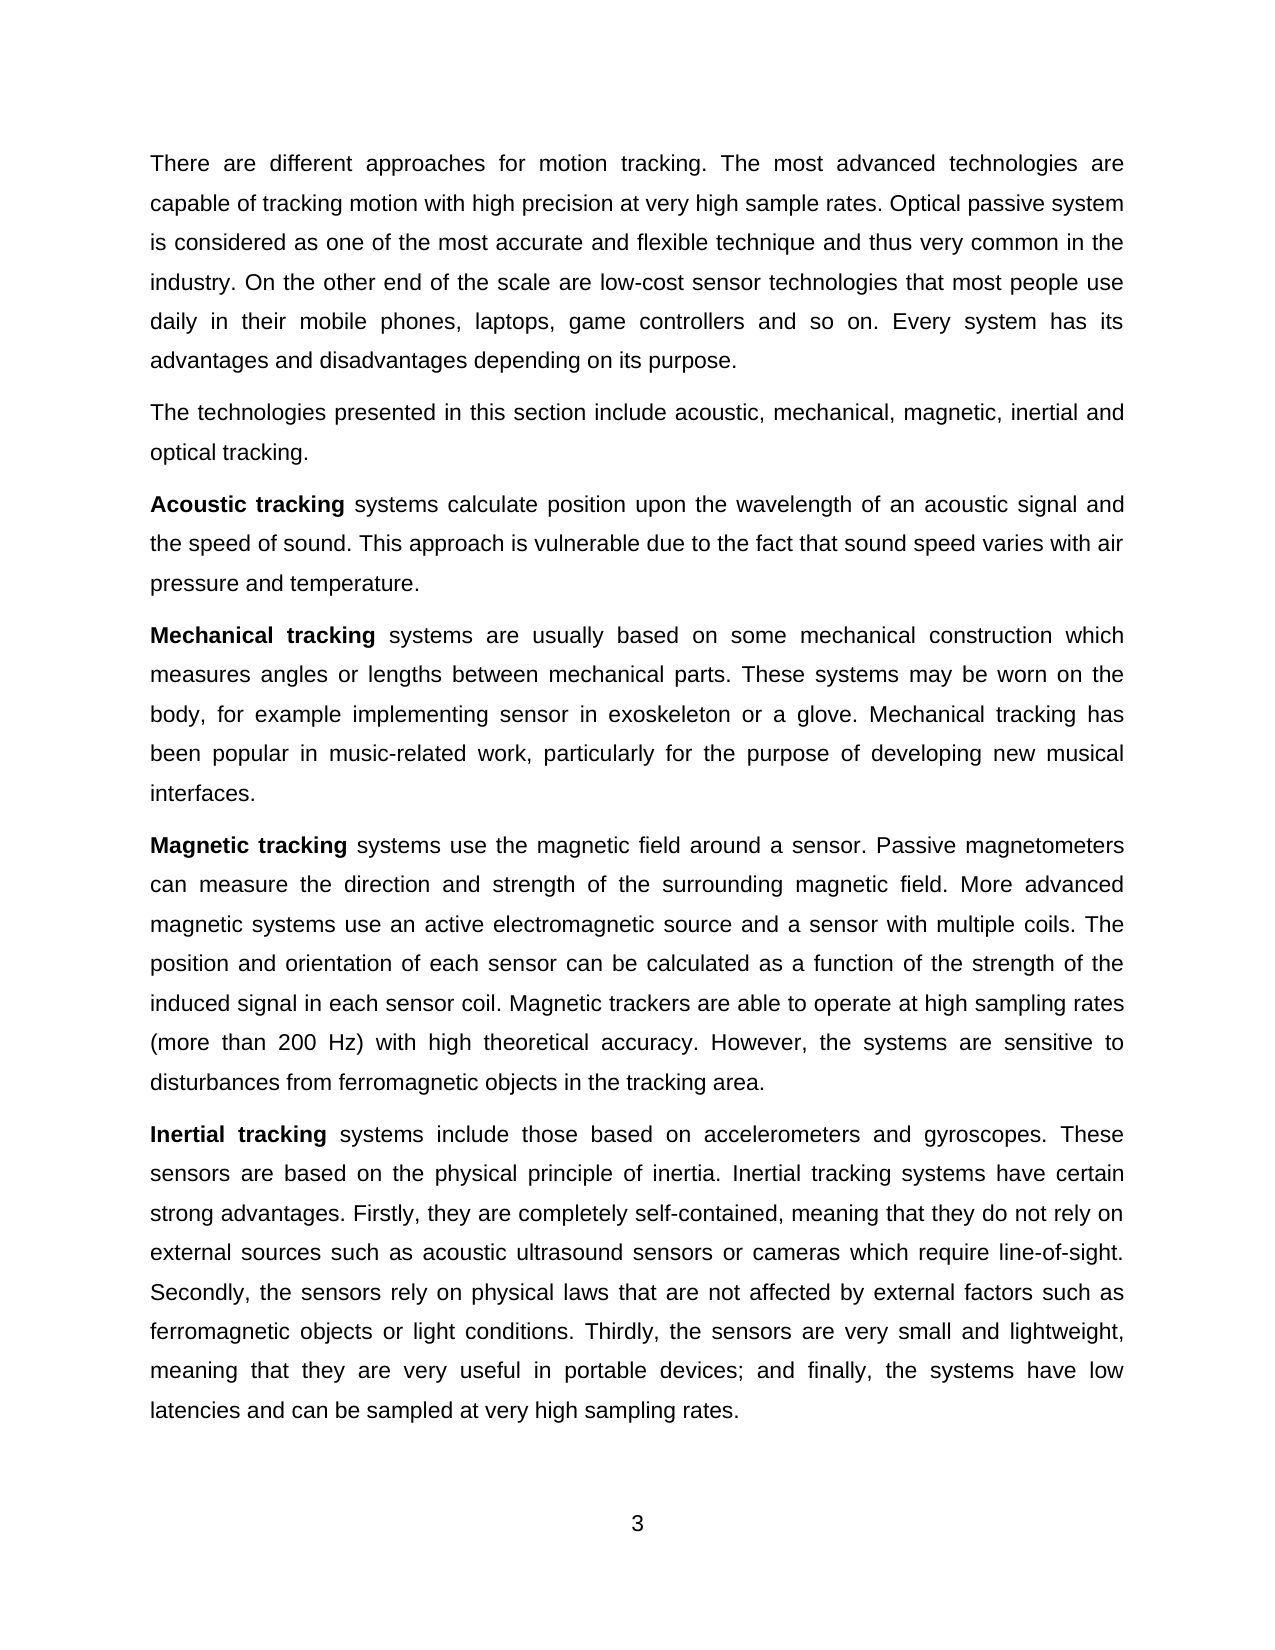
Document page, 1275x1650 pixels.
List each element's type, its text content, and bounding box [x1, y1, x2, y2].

text There are different approaches for motion tracking. The most advanced technologies are capable of tracking motion with high precision at very high sample rates. Optical passive system is considered as one of the most accurate and flexible technique and thus very common in the industry. On the other end of the scale are low-cost sensor technologies that most people use daily in their mobile phones, laptops, game controllers and so on. Every system has its advantages and disadvantages depending on its purpose. [150, 150, 1125, 374]
text Inertial tracking systems include those based on accelerometers and gyroscopes. These sensors are based on the physical principle of inertia. Inertial tracking systems have certain strong advantages. Firstly, they are completely self-contained, meaning that they do not rely on external sources such as acoustic ultrasound sensors or cameras which require line-of-sight. Secondly, the sensors rely on physical laws that are not affected by external factors such as ferromagnetic objects or light conditions. Thirdly, the sensors are very small and lightweight, meaning that they are very useful in portable devices; and finally, the systems have low latencies and can be sampled at very high sampling rates. [150, 1121, 1125, 1423]
text Magnetic tracking systems use the magnetic field around a sensor. Passive magnetometers can measure the direction and strength of the surrounding magnetic field. More advanced magnetic systems use an active electromagnetic source and a sensor with multiple coils. The position and orientation of each sensor can be calculated as a function of the strength of the induced signal in each sensor coil. Magnetic trackers are able to operate at high sampling rates (more than 200 Hz) with high theoretical accuracy. However, the systems are sensitive to disturbances from ferromagnetic objects in the tracking area. [150, 832, 1125, 1095]
text Acoustic tracking systems calculate position upon the wavelength of an acoustic signal and the speed of sound. This approach is vulnerable due to the fact that sound speed varies with air pressure and temperature. [150, 491, 1125, 596]
text The technologies presented in this section include acoustic, mechanical, magnetic, inertial and optical tracking. [150, 399, 1125, 465]
text Mechanical tracking systems are usually based on some mechanical construction which measures angles or lengths between mechanical parts. These systems may be worn on the body, for example implementing sensor in exoskeleton or a glove. Mechanical tracking has been popular in music-related work, particularly for the purpose of developing new musical interfaces. [150, 622, 1125, 806]
